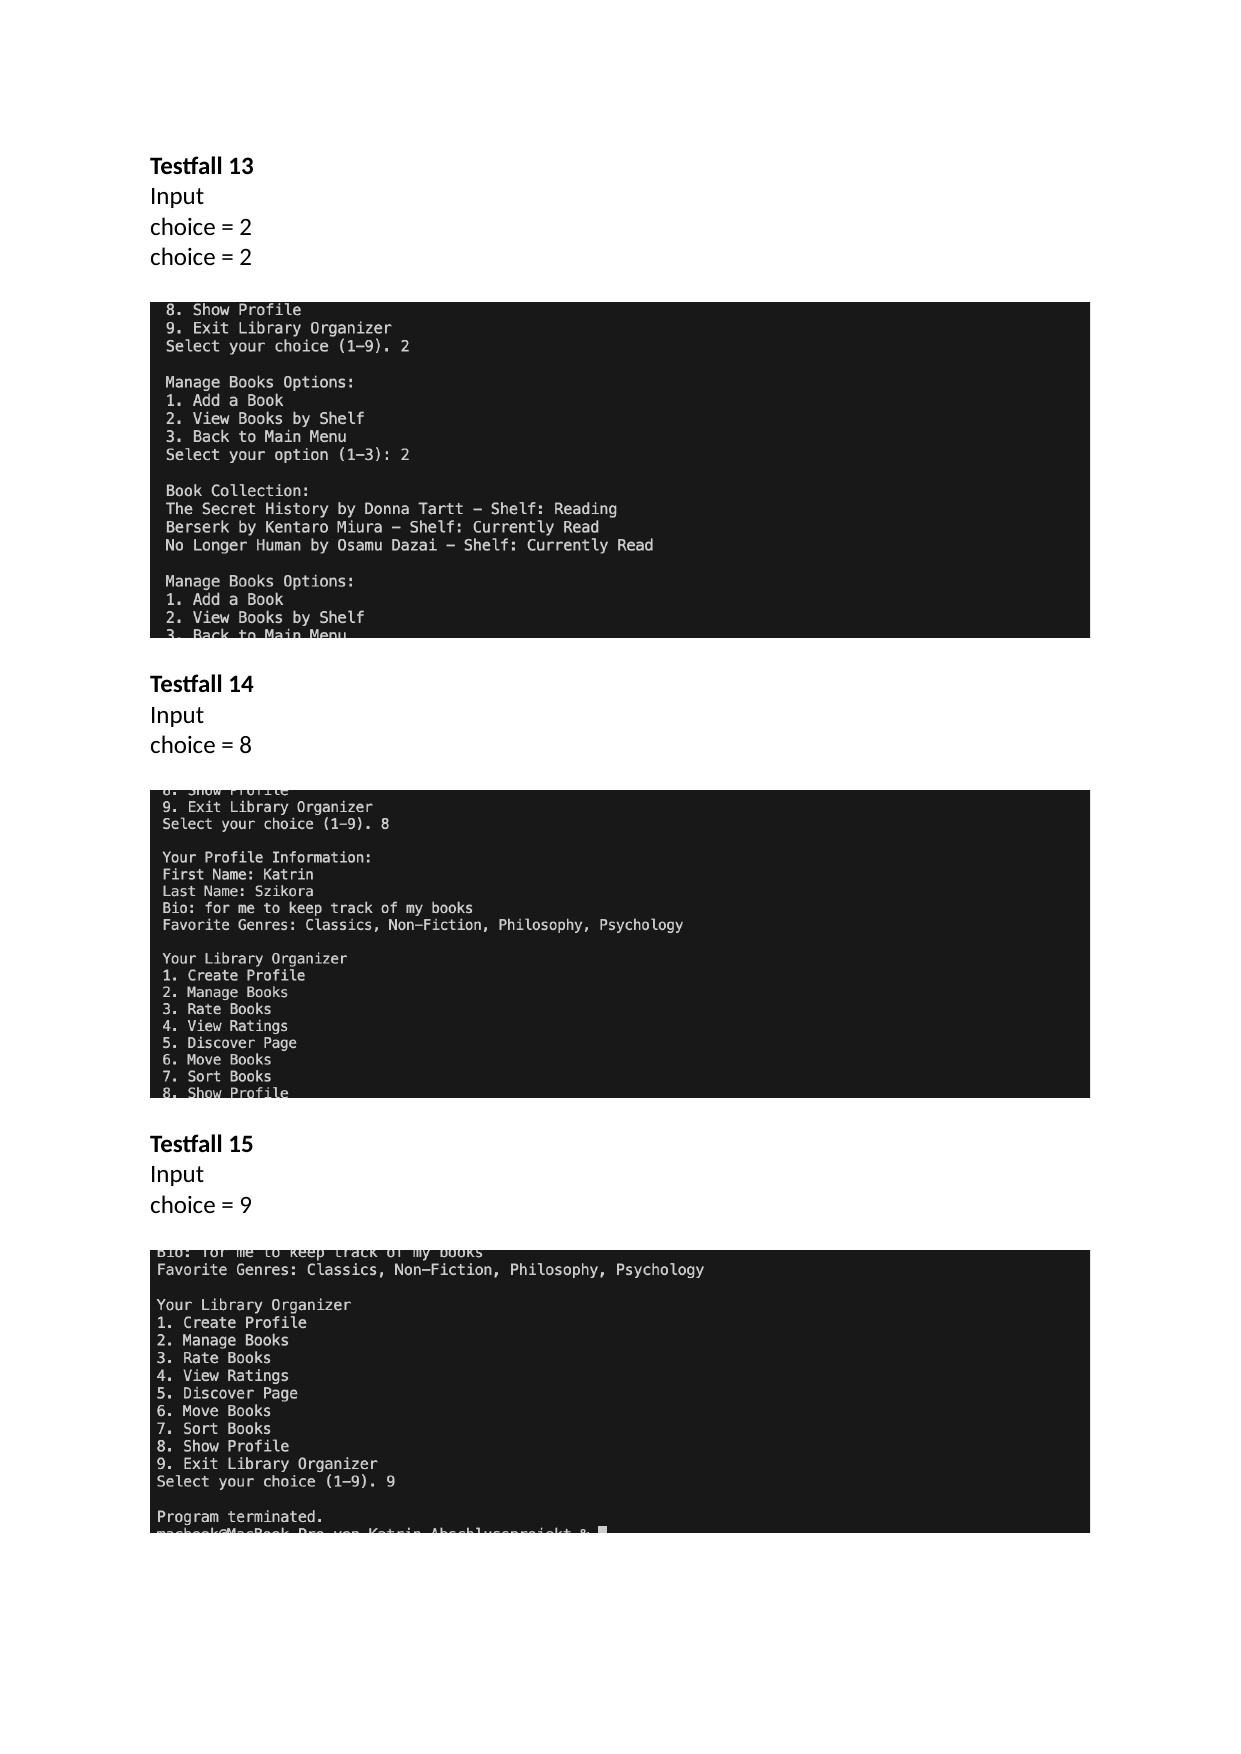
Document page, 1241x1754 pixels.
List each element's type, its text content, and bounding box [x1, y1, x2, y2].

text choice = 9 [150, 1189, 1090, 1219]
text Input [150, 1158, 1090, 1189]
text Testfall 13 [150, 150, 1090, 181]
text choice = 2 [150, 211, 1090, 242]
picture [150, 790, 1091, 1098]
text Testfall 15 [150, 1128, 1090, 1158]
picture [150, 1250, 1091, 1533]
text Testfall 14 [150, 668, 1090, 699]
picture [150, 302, 1091, 638]
text Input [150, 699, 1090, 729]
text choice = 2 [150, 242, 1090, 272]
text Input [150, 181, 1090, 211]
text choice = 8 [150, 729, 1090, 760]
